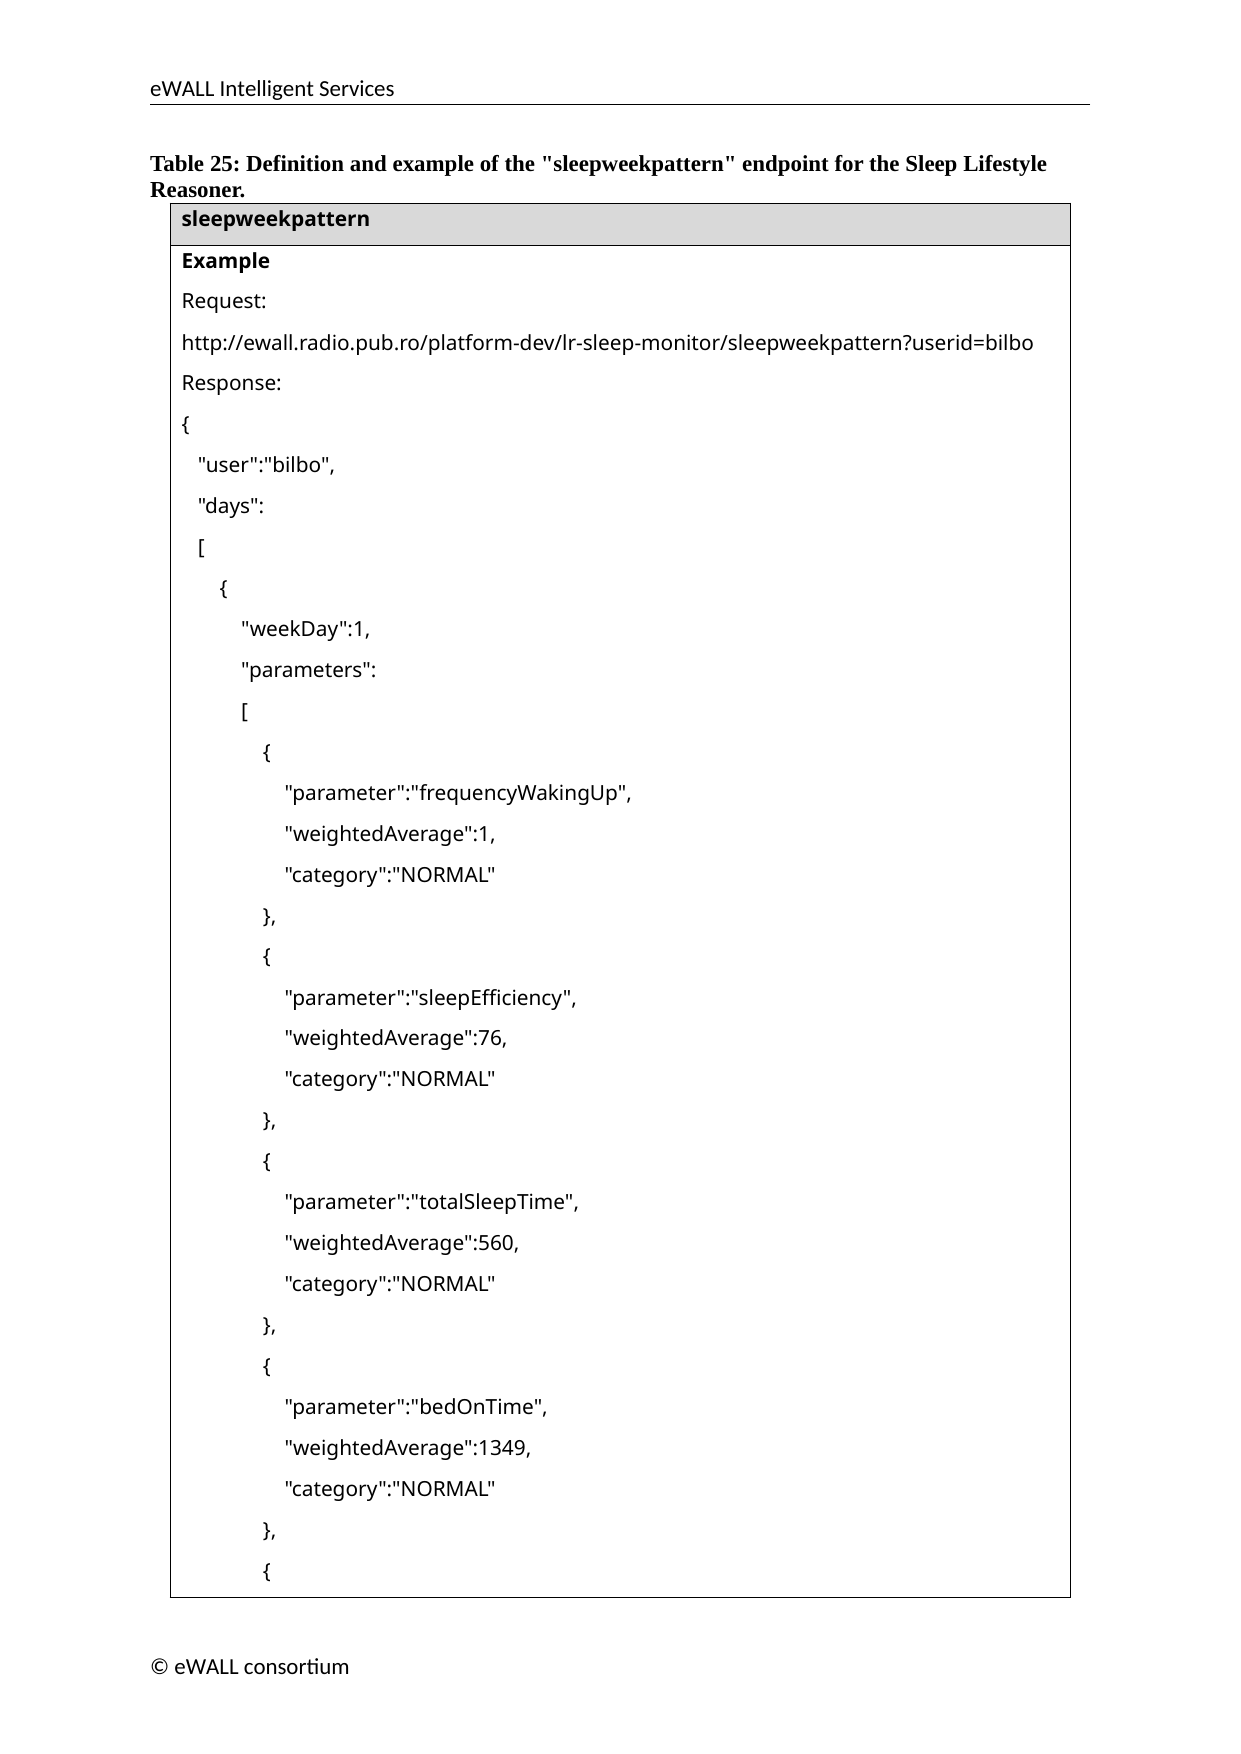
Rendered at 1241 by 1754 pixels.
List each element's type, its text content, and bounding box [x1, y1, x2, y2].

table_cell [171, 246, 1070, 1597]
text Table 25: Definition and example of the "sleepweekpattern" endpoint for the Sleep Lifestyle Reasoner. [150, 150, 1090, 203]
table_header sleepweekpattern [171, 204, 1070, 245]
